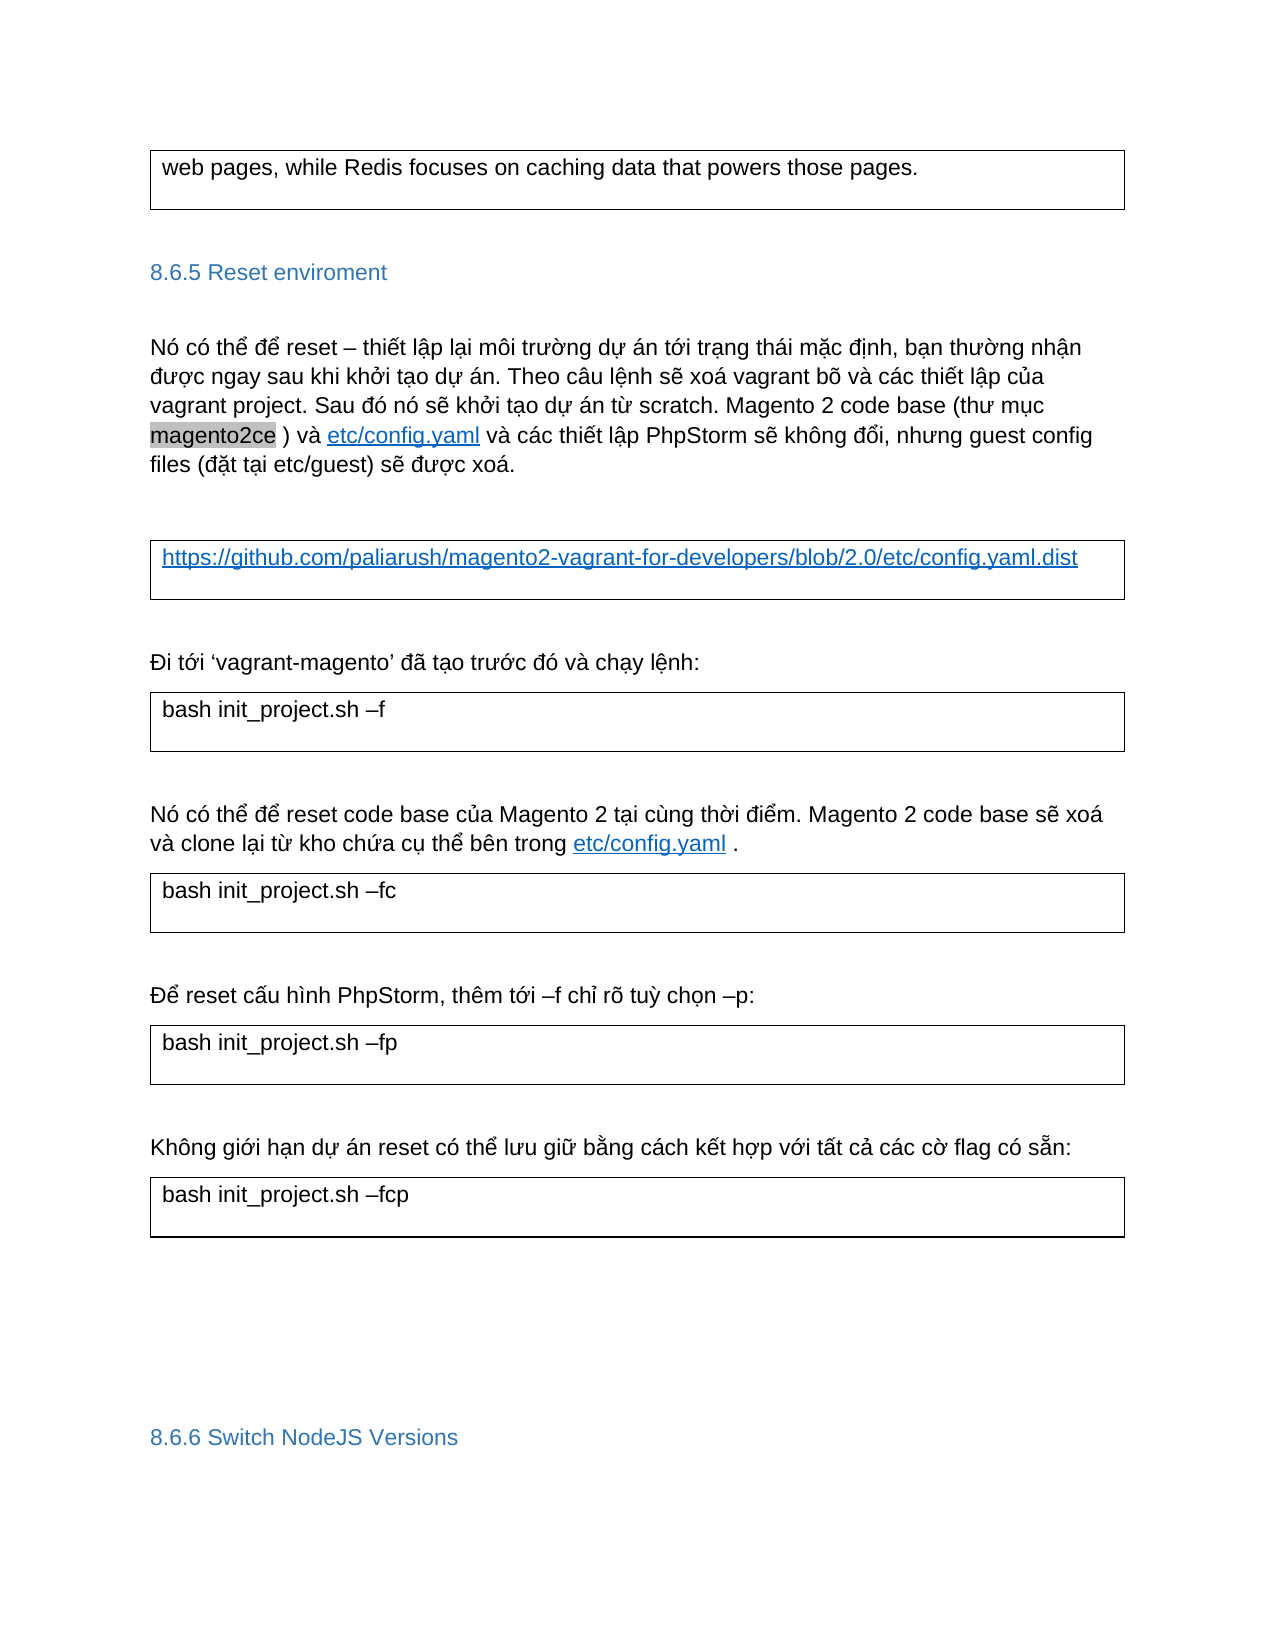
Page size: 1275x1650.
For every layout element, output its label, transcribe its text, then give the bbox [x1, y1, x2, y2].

subtitle 8.6.6 Switch NodeJS Versions [150, 1421, 1125, 1450]
text Không giới hạn dự án reset có thể lưu giữ bằng cách kết hợp với tất cả các cờ flag có sẵn: [150, 1131, 1125, 1160]
text Nó có thể để reset code base của Magento 2 tại cùng thời điểm. Magento 2 code base sẽ xoá và clone lại từ kho chứa cụ thể bên trong etc/config.yaml . [150, 798, 1125, 856]
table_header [151, 151, 1124, 209]
text Nó có thể để reset – thiết lập lại môi trường dự án tới trạng thái mặc định, bạn thường nhận được ngay sau khi khởi tạo dự án. Theo câu lệnh sẽ xoá vagrant bõ và các thiết lập của vagrant project. Sau đó nó sẽ khởi tạo dự án từ scratch. Magento 2 code base (thư mục magento2ce ) và etc/config.yaml và các thiết lập PhpStorm sẽ không đổi, nhưng guest config files (đặt tại etc/guest) sẽ được xoá. [150, 331, 1125, 477]
text Để reset cấu hình PhpStorm, thêm tới –f chỉ rõ tuỳ chọn –p: [150, 979, 1125, 1008]
table_header https://github.com/paliarush/magento2-vagrant-for-developers/blob/2.0/etc/config.yaml.dist [151, 541, 1124, 599]
table_header bash init_project.sh –fc [151, 874, 1124, 932]
text Đi tới ‘vagrant-magento’ đã tạo trước đó và chạy lệnh: [150, 646, 1125, 675]
subtitle 8.6.5 Reset enviroment [150, 256, 1125, 285]
table_header bash init_project.sh –fcp [151, 1178, 1124, 1236]
table_header bash init_project.sh –f [151, 693, 1124, 751]
table_header bash init_project.sh –fp [151, 1026, 1124, 1084]
